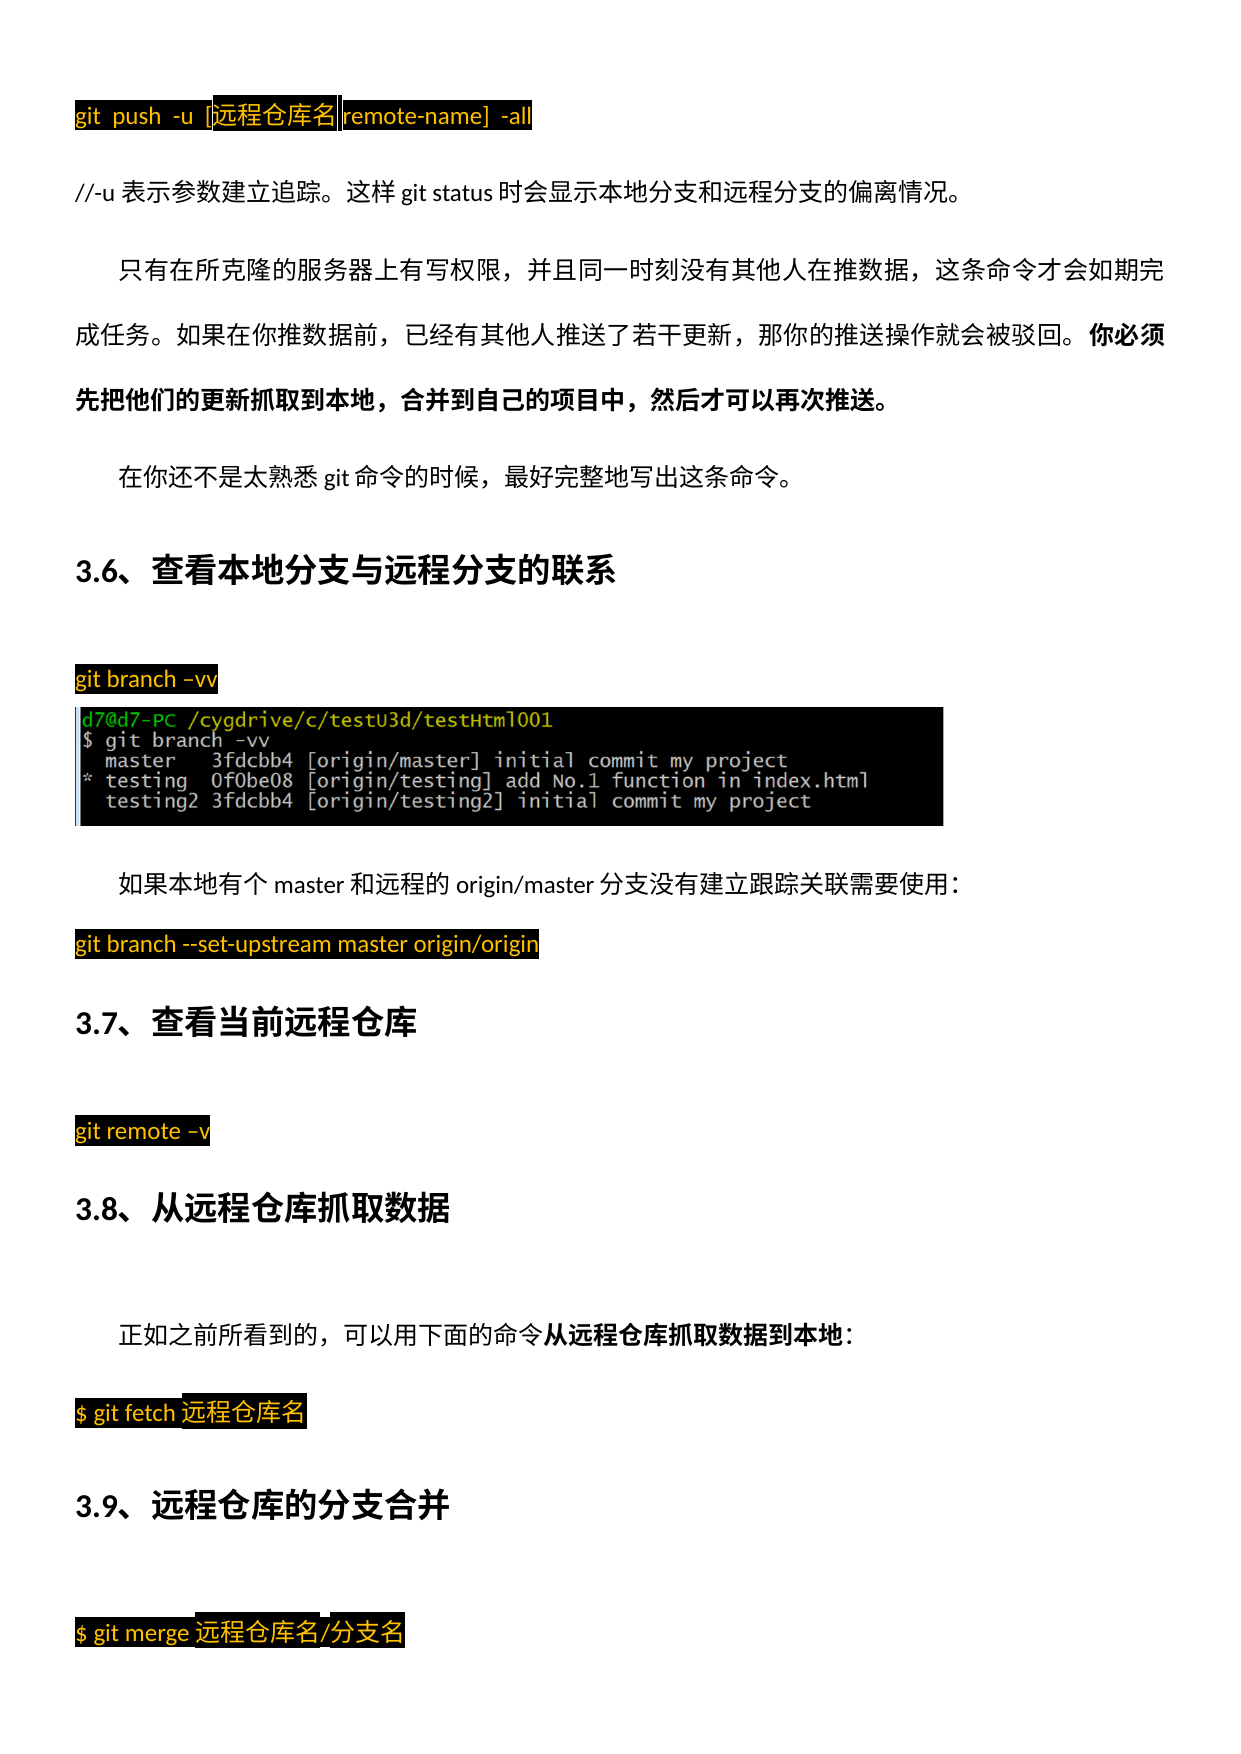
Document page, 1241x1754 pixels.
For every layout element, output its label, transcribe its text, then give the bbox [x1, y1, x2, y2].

text 只有在所克隆的服务器上有写权限，并且同一时刻没有其他人在推数据，这条命令才会如期完成任务。如果在你推数据前，已经有其他人推送了若干更新，那你的推送操作就会被驳回。你必须先把他们的更新抓取到本地，合并到自己的项目中，然后才可以再次推送。 [75, 236, 1165, 431]
text 如果本地有个master 和远程的 origin/master分支没有建立跟踪关联需要使用： [75, 850, 1165, 915]
picture [75, 707, 944, 826]
subtitle 3.8、从远程仓库抓取数据 [75, 1174, 1165, 1239]
subtitle 3.6、查看本地分支与远程分支的联系 [75, 535, 1165, 600]
text 在你还不是太熟悉git命令的时候，最好完整地写出这条命令。 [75, 443, 1165, 508]
text git push -u [远程仓库名remote-name] -all [75, 81, 1165, 146]
text git branch –vv [75, 662, 1165, 695]
text //-u 表示参数建立追踪。这样git status 时会显示本地分支和远程分支的偏离情况。 [75, 158, 1165, 223]
text $ git merge 远程仓库名/分支名 [75, 1598, 1165, 1663]
subtitle 3.7、查看当前远程仓库 [75, 987, 1165, 1052]
text git branch --set-upstream master origin/origin [75, 927, 1165, 960]
text 正如之前所看到的，可以用下面的命令从远程仓库抓取数据到本地： [75, 1301, 1165, 1366]
text $ git fetch 远程仓库名 [75, 1378, 1165, 1443]
text git remote –v [75, 1114, 1165, 1147]
subtitle 3.9、远程仓库的分支合并 [75, 1471, 1165, 1536]
